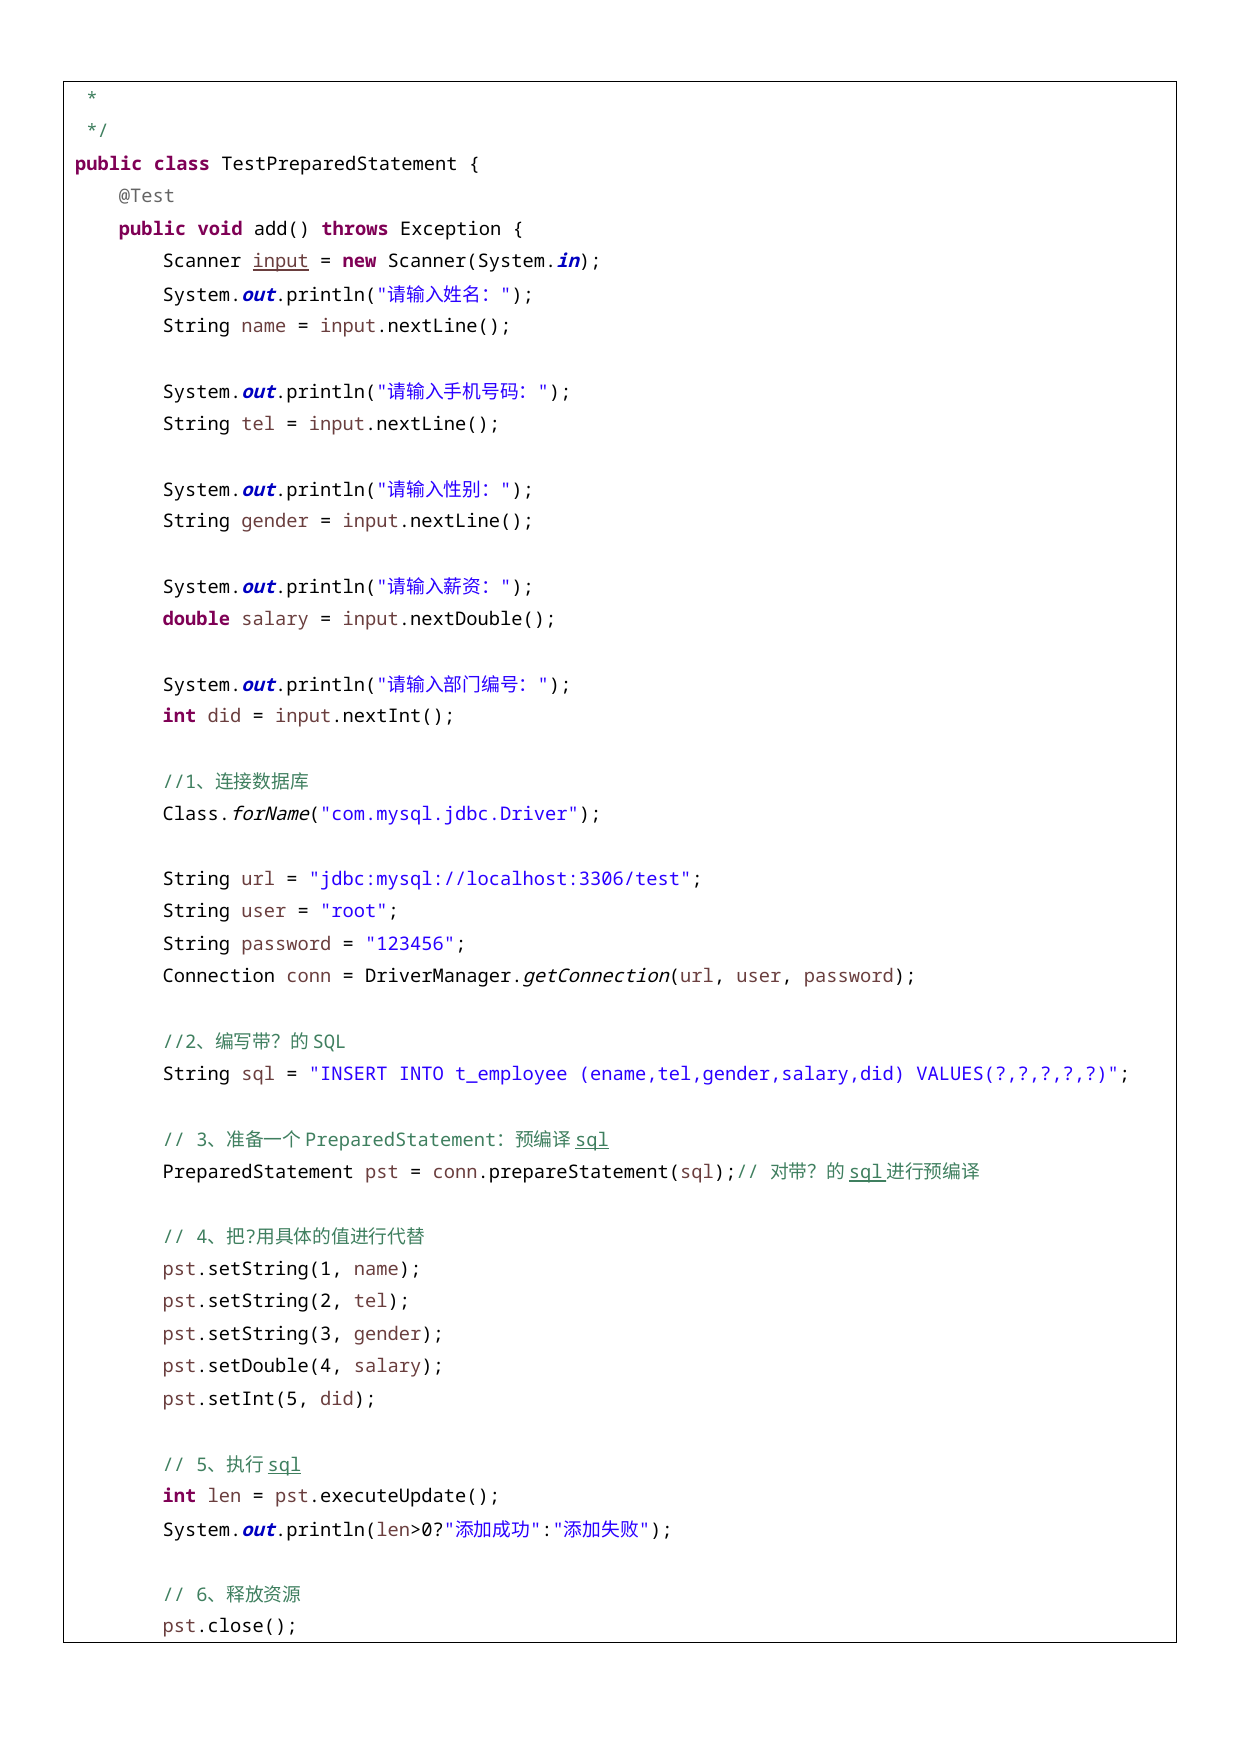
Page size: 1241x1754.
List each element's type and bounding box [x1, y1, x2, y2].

table_header [64, 82, 1176, 1642]
